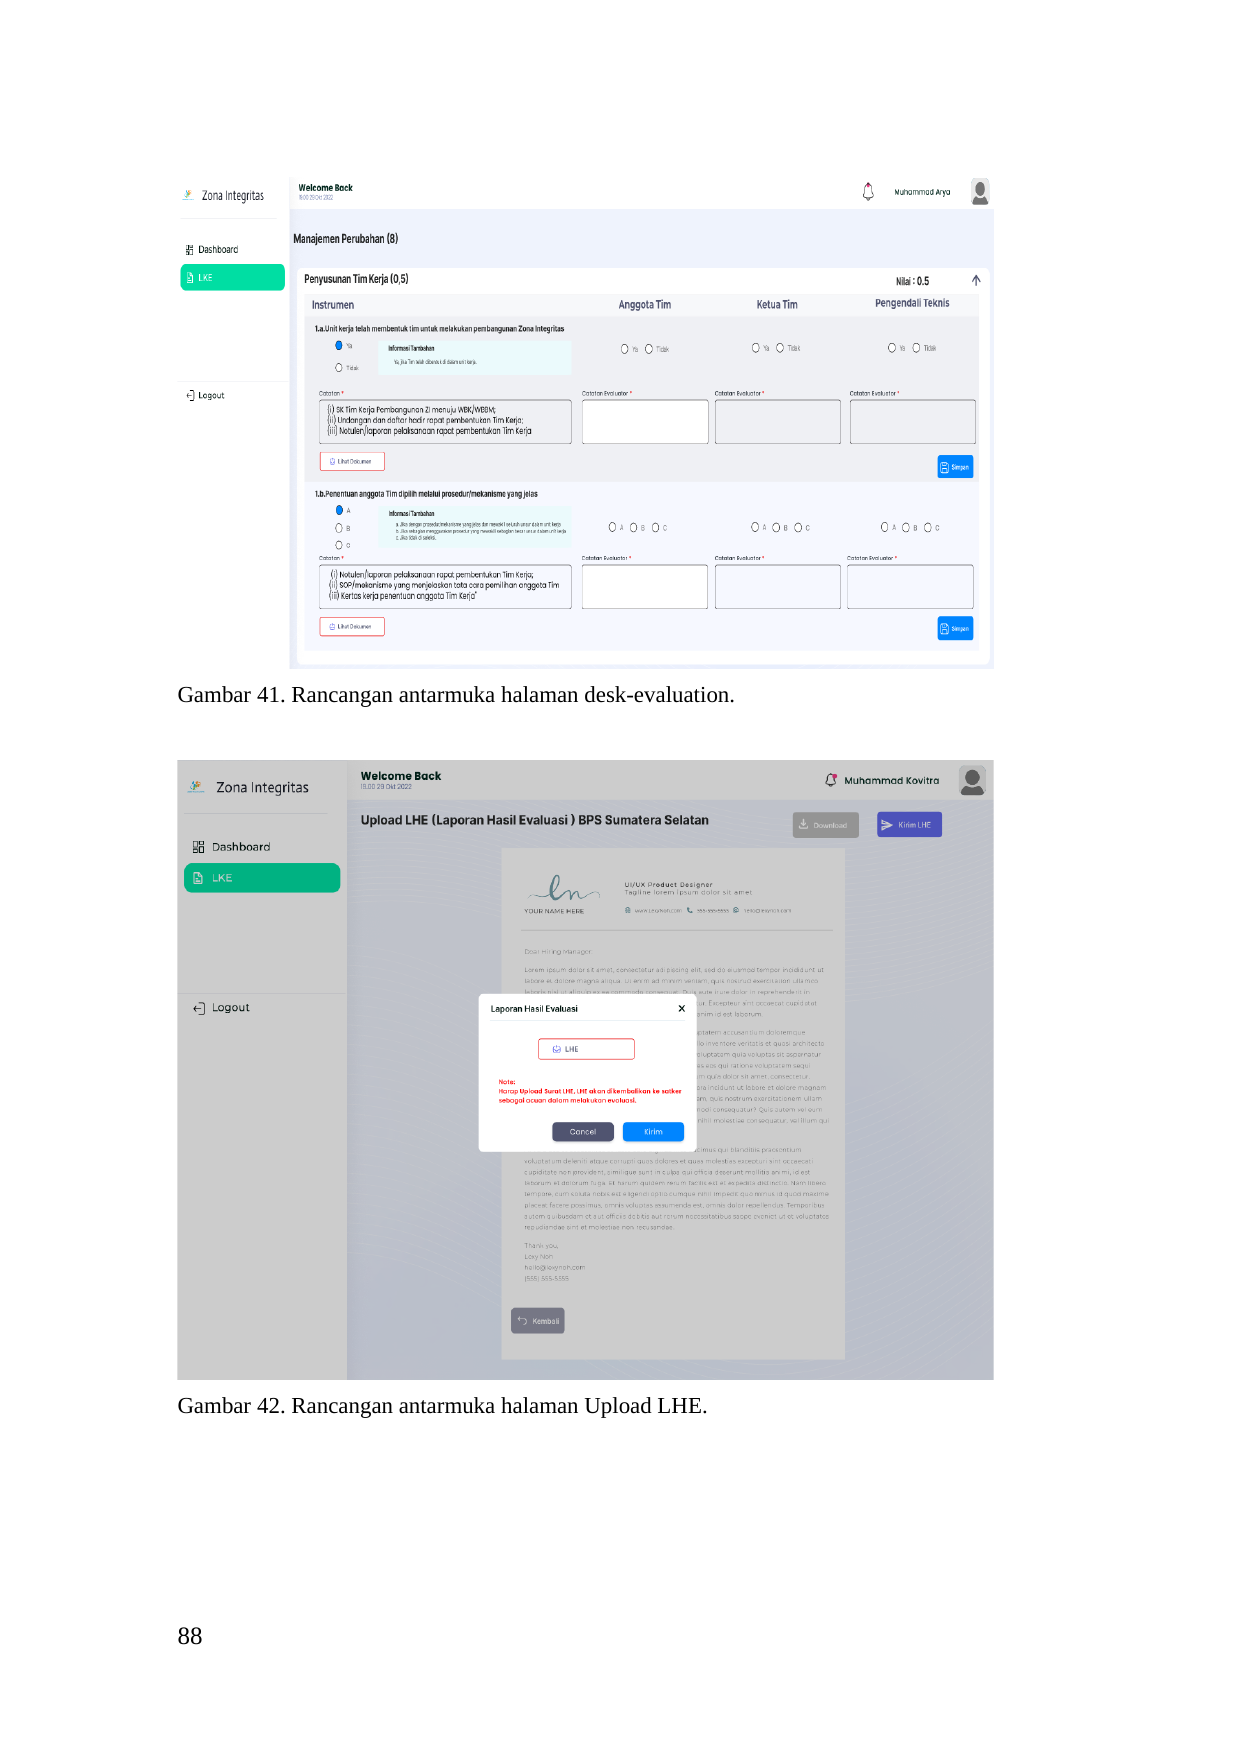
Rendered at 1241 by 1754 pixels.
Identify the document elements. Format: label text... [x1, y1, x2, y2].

picture [177, 177, 994, 669]
text Gambar 41. Rancangan antarmuka halaman desk-evaluation. [177, 682, 1004, 708]
picture [177, 760, 994, 1380]
text Gambar 42. Rancangan antarmuka halaman Upload LHE. [177, 1392, 1004, 1419]
